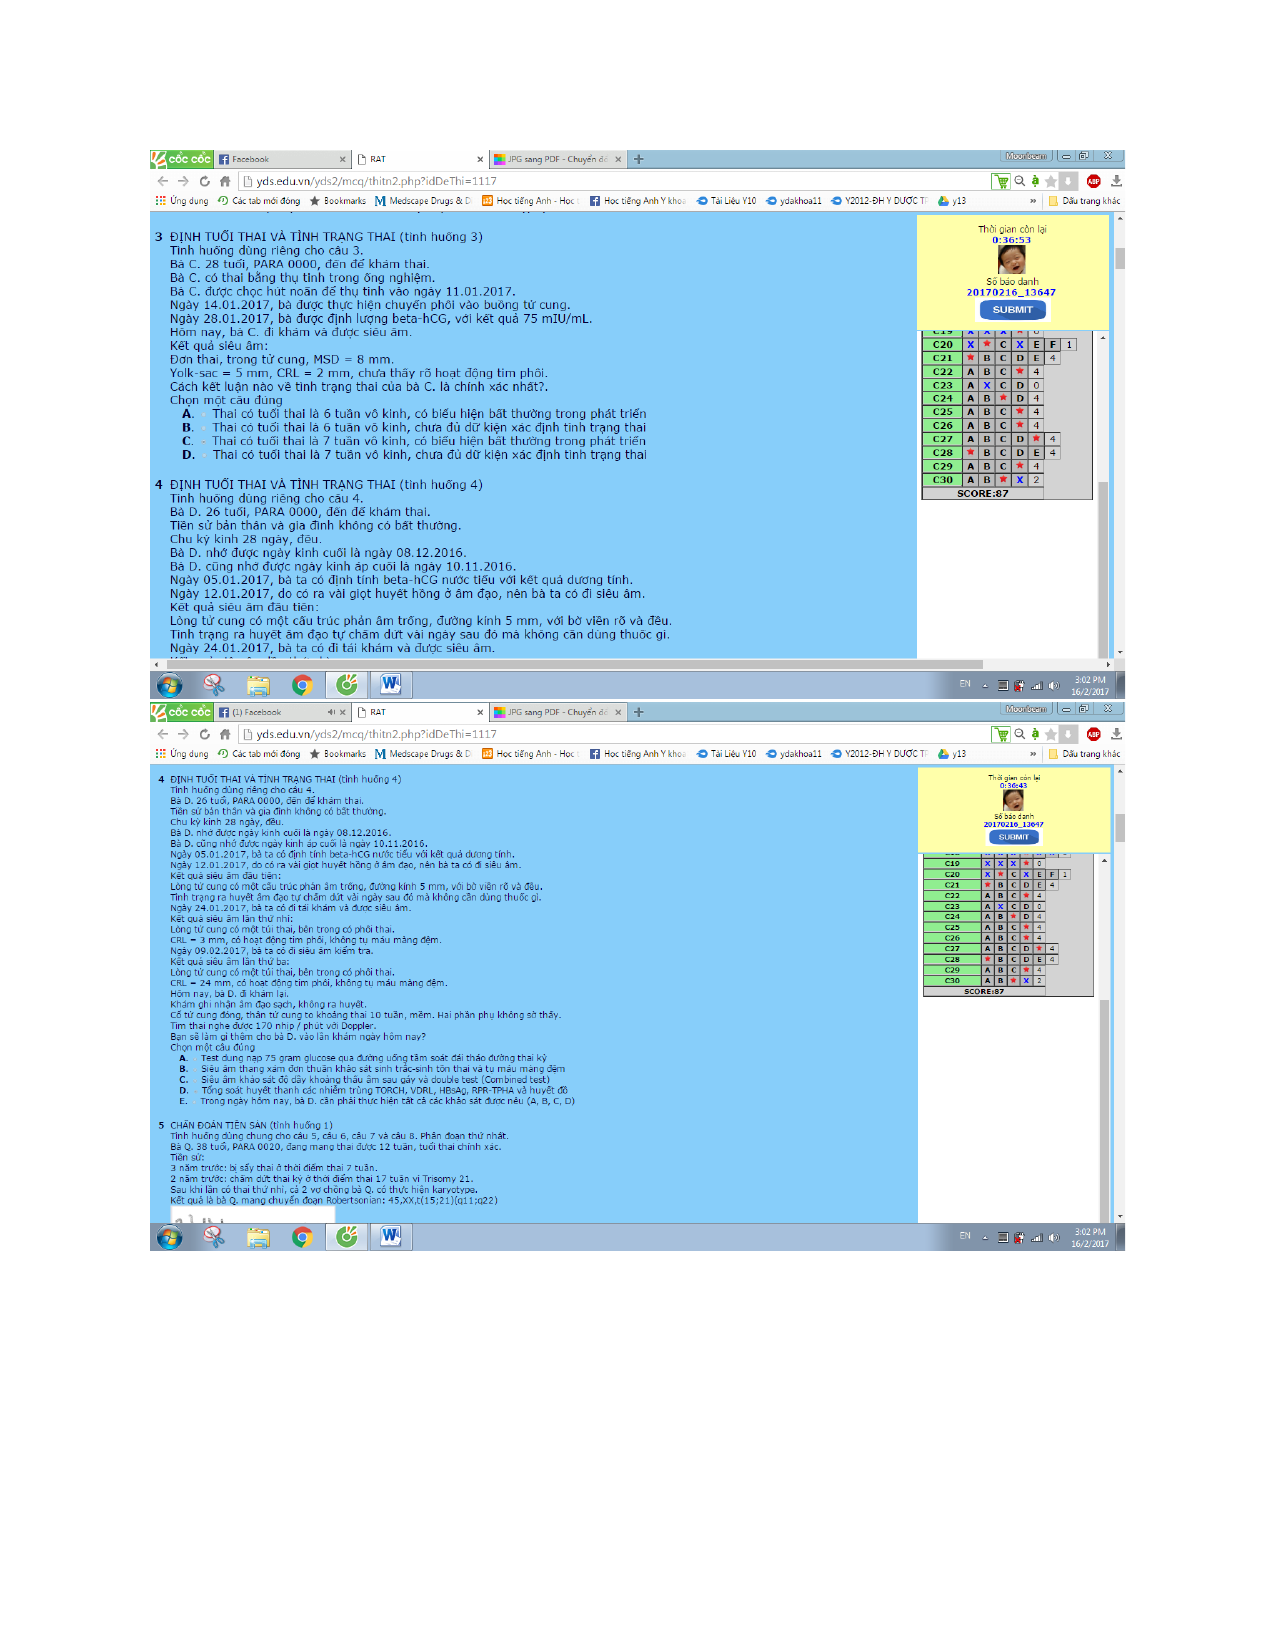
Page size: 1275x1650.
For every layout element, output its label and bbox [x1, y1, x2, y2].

picture [150, 702, 1125, 1251]
picture [150, 150, 1125, 699]
